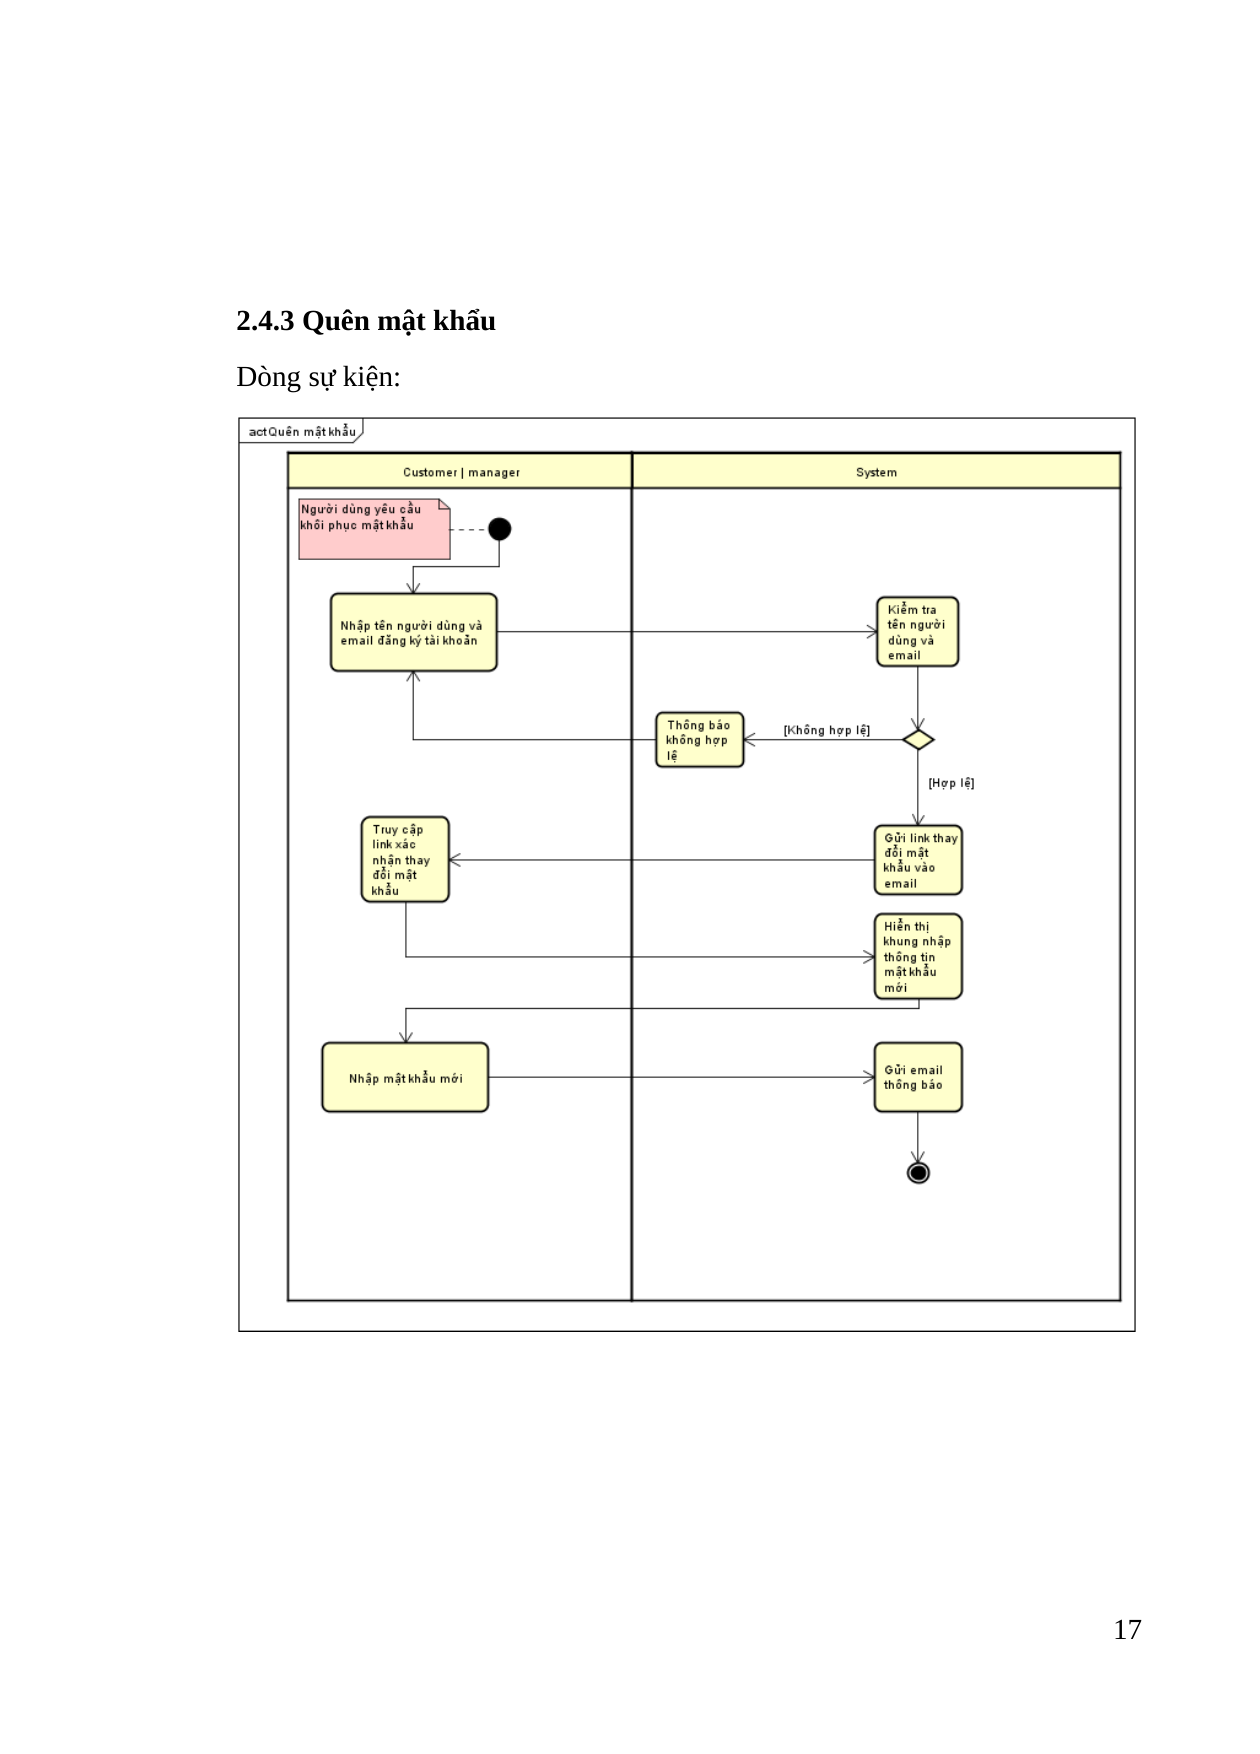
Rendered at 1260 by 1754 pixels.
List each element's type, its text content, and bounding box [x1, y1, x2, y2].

picture [236, 409, 1137, 1332]
text Dòng sự kiện: [236, 359, 1112, 393]
subtitle 2.4.3 Quên mật khẩu [236, 303, 1112, 336]
